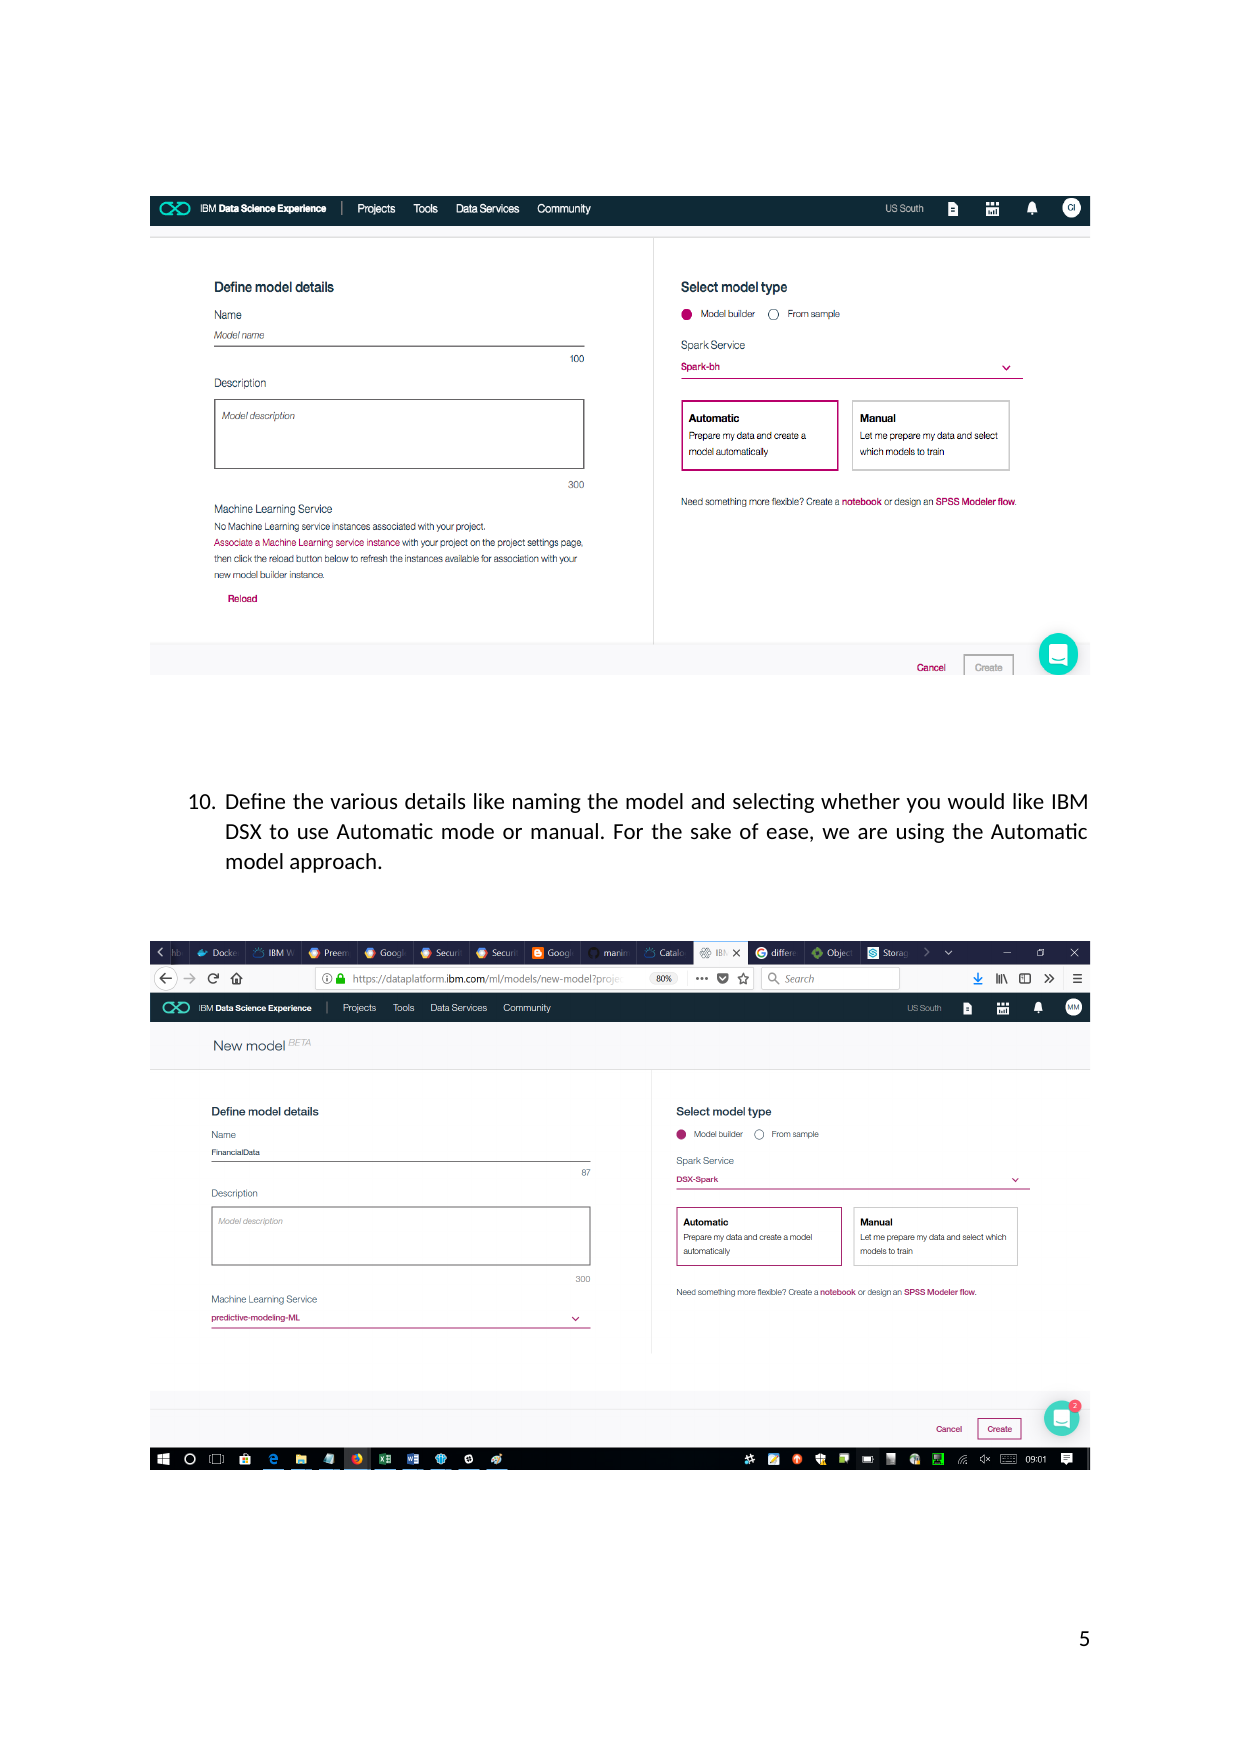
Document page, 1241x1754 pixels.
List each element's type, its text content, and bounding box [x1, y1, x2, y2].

picture [150, 196, 1091, 675]
picture [150, 941, 1091, 1470]
list Define the various details like naming the model and selecting whether you would like IBM DSX to use Automatic mode or manual. For the sake of ease, we are using the Automatic model approach. [187, 787, 1090, 875]
